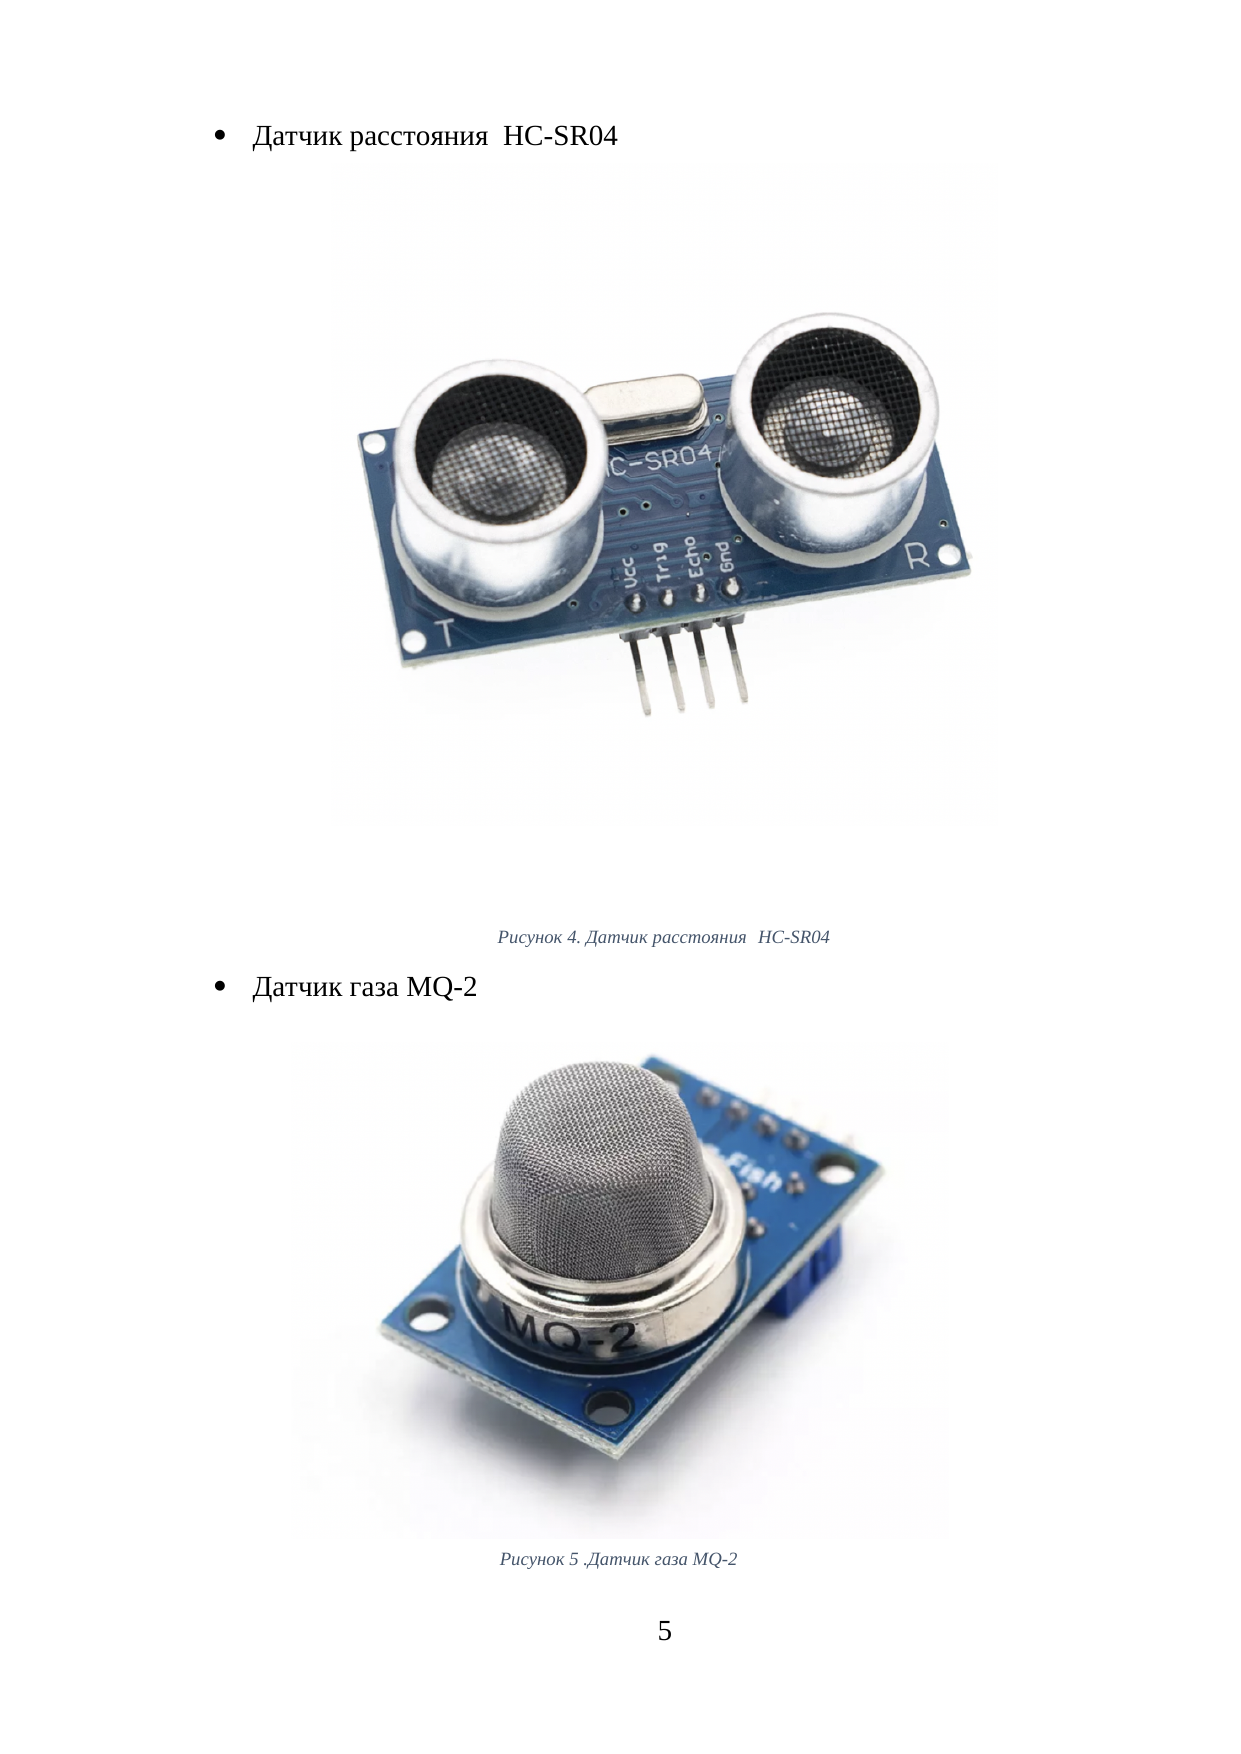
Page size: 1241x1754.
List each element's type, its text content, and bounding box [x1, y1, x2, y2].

list Датчик расстояния HC-SR04 [215, 118, 1152, 152]
picture [331, 163, 998, 826]
picture [291, 1042, 949, 1539]
list Датчик газа MQ-2 [215, 969, 1152, 1002]
